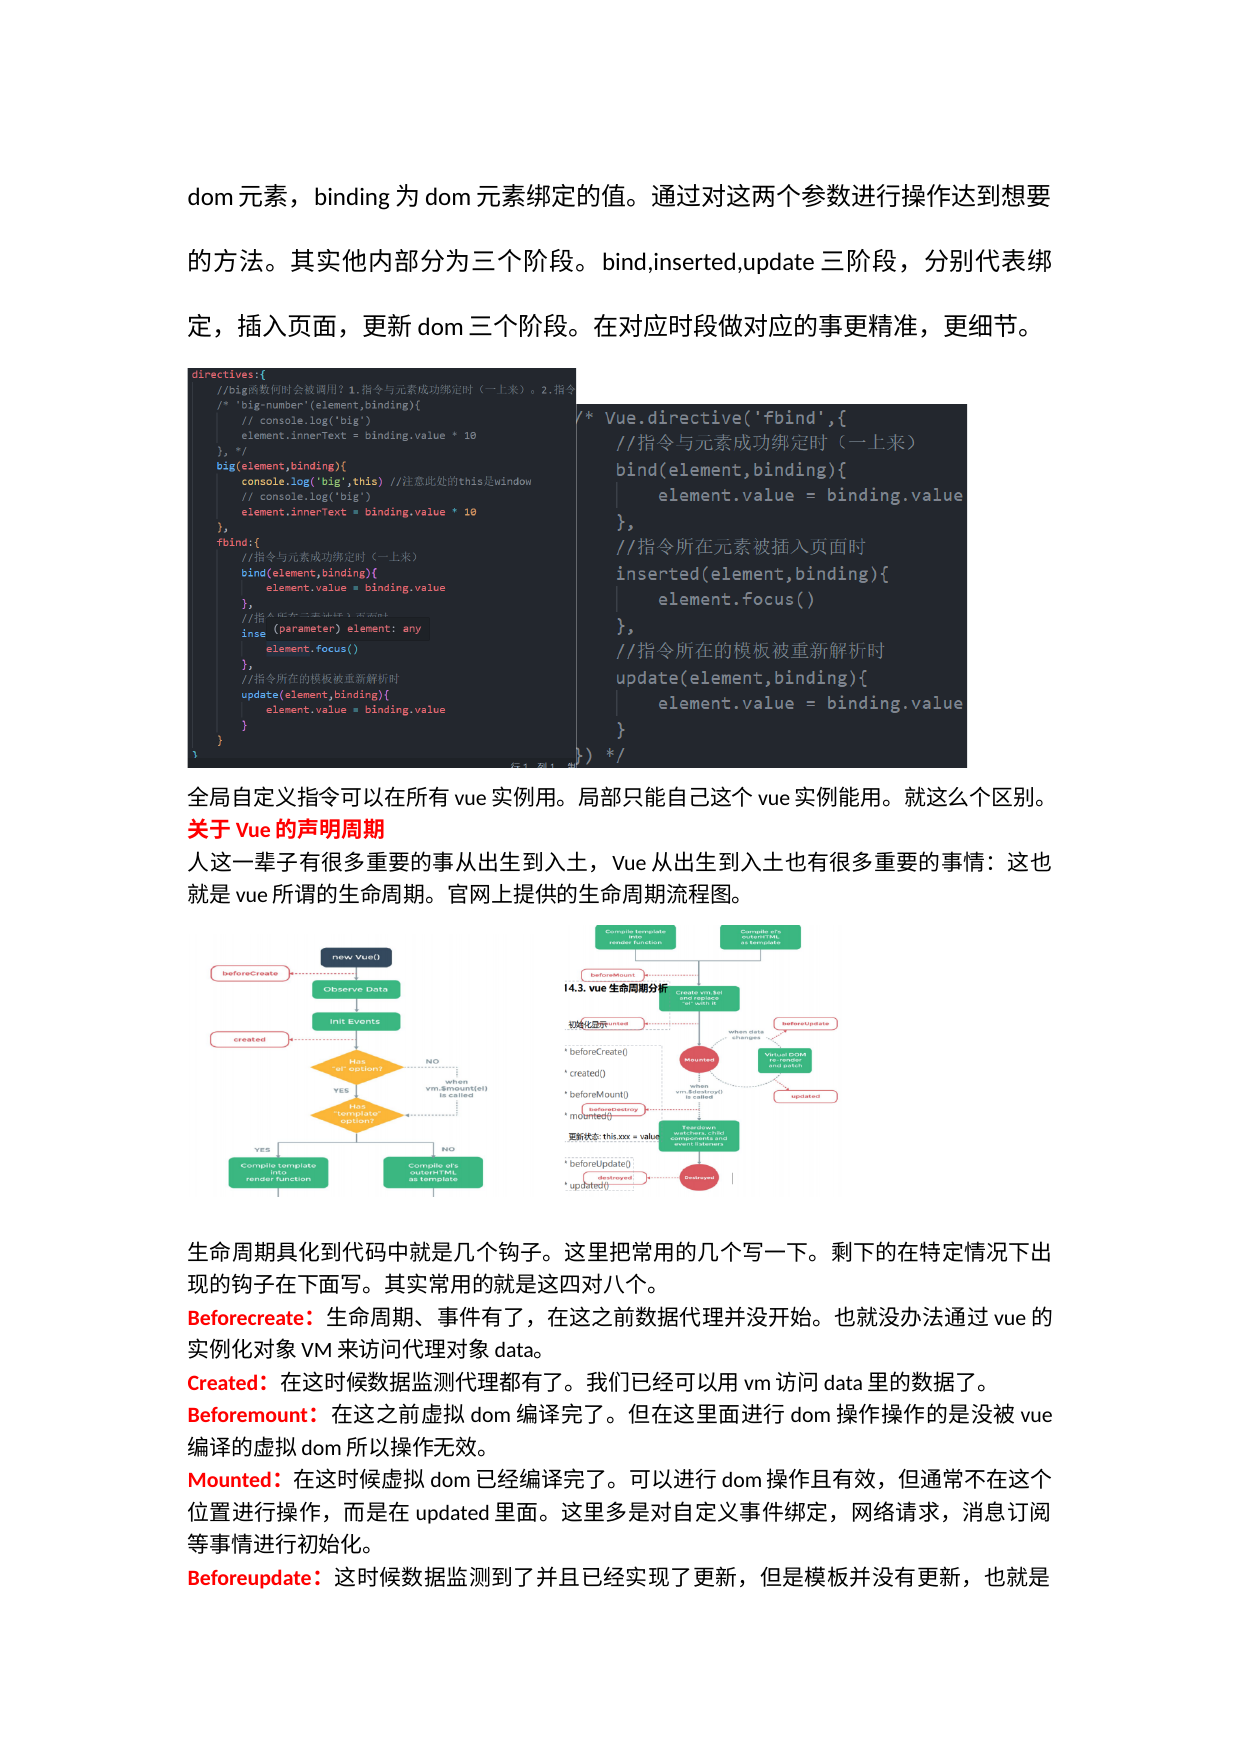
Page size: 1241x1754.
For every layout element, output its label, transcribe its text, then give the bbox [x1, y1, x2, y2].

text Created：在这时候数据监测代理都有了。我们已经可以用vm访问data里的数据了。 [187, 1364, 1053, 1397]
text 人这一辈子有很多重要的事从出生到入土，Vue从出生到入土也有很多重要的事情：这也就是vue所谓的生命周期。官网上提供的生命周期流程图。 [187, 844, 1053, 909]
text Mounted：在这时候虚拟dom已经编译完了。可以进行dom操作且有效，但通常不在这个位置进行操作，而是在updated里面。这里多是对自定义事件绑定，网络请求，消息订阅等事情进行初始化。 [187, 1462, 1053, 1559]
text 关于Vue 的声明周期 [187, 812, 1053, 844]
picture [187, 368, 968, 768]
text 生命周期具化到代码中就是几个钩子。这里把常用的几个写一下。剩下的在特定情况下出现的钩子在下面写。其实常用的就是这四对八个。 [187, 1234, 1053, 1299]
text Beforecreate：生命周期、事件有了，在这之前数据代理并没开始。也就没办法通过vue的实例化对象VM来访问代理对象data。 [187, 1299, 1053, 1364]
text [187, 1559, 1053, 1592]
text Beforemount：在这之前虚拟dom编译完了。但在这里面进行dom操作操作的是没被vue编译的虚拟dom所以操作无效。 [187, 1397, 1053, 1462]
text 全局自定义指令可以在所有vue实例用。局部只能自己这个vue实例能用。就这么个区别。 [187, 779, 1053, 812]
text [187, 162, 1053, 357]
picture [187, 914, 886, 1197]
